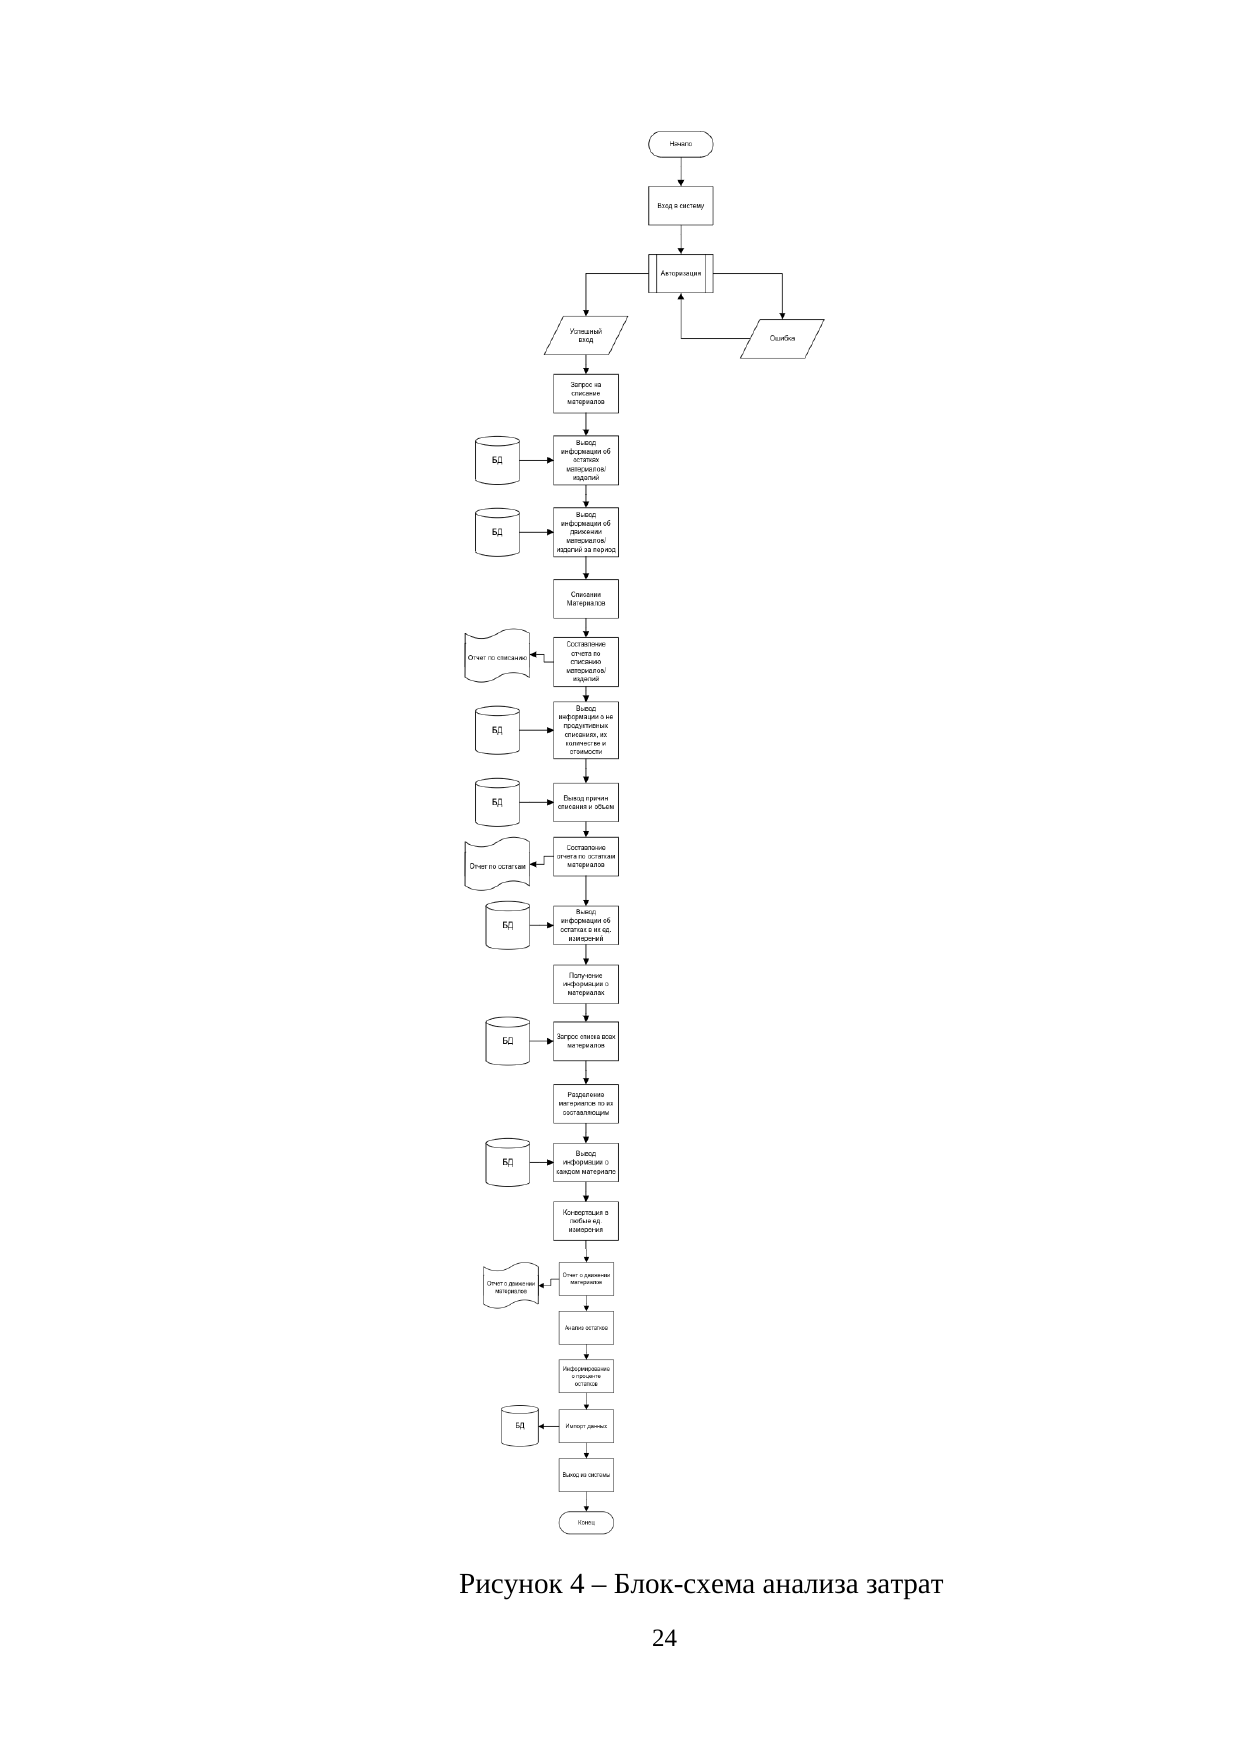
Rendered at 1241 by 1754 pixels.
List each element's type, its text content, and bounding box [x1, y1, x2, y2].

text Рисунок 4 – Блок-схема анализа затрат [177, 1566, 1152, 1600]
picture [426, 118, 902, 1567]
